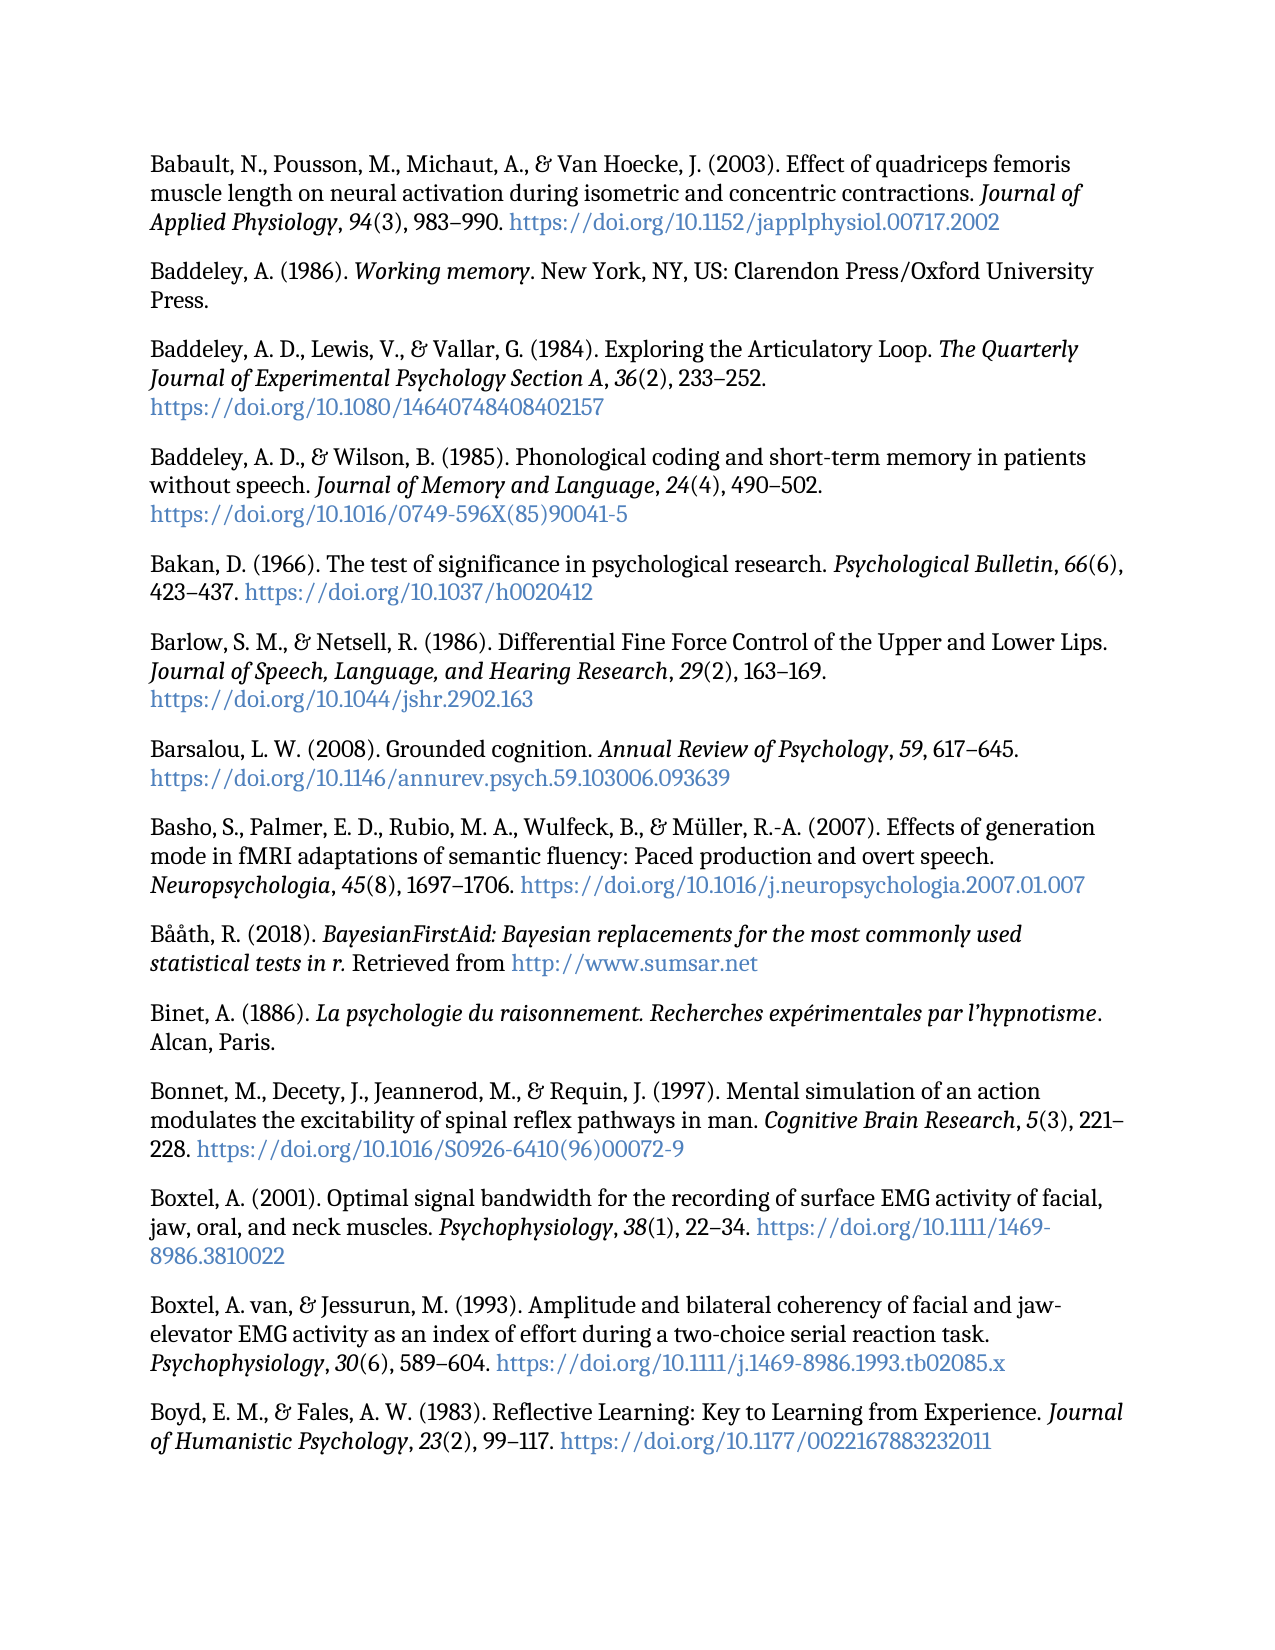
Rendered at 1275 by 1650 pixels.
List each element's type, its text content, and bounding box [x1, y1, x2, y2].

text Baddeley, A. D., & Wilson, B. (1985). Phonological coding and short-term memory in patients without speech. Journal of Memory and Language, 24(4), 490–502. https://doi.org/10.1016/0749-596X(85)90041-5 [150, 442, 1125, 529]
text Babault, N., Pousson, M., Michaut, A., & Van Hoecke, J. (2003). Effect of quadriceps femoris muscle length on neural activation during isometric and concentric contractions. Journal of Applied Physiology, 94(3), 983–990. https://doi.org/10.1152/japplphysiol.00717.2002 [150, 150, 1125, 236]
text Binet, A. (1886). La psychologie du raisonnement. Recherches expérimentales par l’hypnotisme. Alcan, Paris. [150, 999, 1125, 1056]
text Boxtel, A. (2001). Optimal signal bandwidth for the recording of surface EMG activity of facial, jaw, oral, and neck muscles. Psychophysiology, 38(1), 22–34. https://doi.org/10.1111/1469-8986.3810022 [150, 1184, 1125, 1270]
text Basho, S., Palmer, E. D., Rubio, M. A., Wulfeck, B., & Müller, R.-A. (2007). Effects of generation mode in fMRI adaptations of semantic fluency: Paced production and overt speech. Neuropsychologia, 45(8), 1697–1706. https://doi.org/10.1016/j.neuropsychologia.2007.01.007 [150, 813, 1125, 899]
text Barlow, S. M., & Netsell, R. (1986). Differential Fine Force Control of the Upper and Lower Lips. Journal of Speech, Language, and Hearing Research, 29(2), 163–169. https://doi.org/10.1044/jshr.2902.163 [150, 628, 1125, 714]
text Barsalou, L. W. (2008). Grounded cognition. Annual Review of Psychology, 59, 617–645. https://doi.org/10.1146/annurev.psych.59.103006.093639 [150, 735, 1125, 792]
text Bonnet, M., Decety, J., Jeannerod, M., & Requin, J. (1997). Mental simulation of an action modulates the excitability of spinal reflex pathways in man. Cognitive Brain Research, 5(3), 221–228. https://doi.org/10.1016/S0926-6410(96)00072-9 [150, 1077, 1125, 1163]
text Bakan, D. (1966). The test of significance in psychological research. Psychological Bulletin, 66(6), 423–437. https://doi.org/10.1037/h0020412 [150, 549, 1125, 607]
text Boyd, E. M., & Fales, A. W. (1983). Reflective Learning: Key to Learning from Experience. Journal of Humanistic Psychology, 23(2), 99–117. https://doi.org/10.1177/0022167883232011 [150, 1398, 1125, 1456]
text Boxtel, A. van, & Jessurun, M. (1993). Amplitude and bilateral coherency of facial and jaw-elevator EMG activity as an index of effort during a two-choice serial reaction task. Psychophysiology, 30(6), 589–604. https://doi.org/10.1111/j.1469-8986.1993.tb02085.x [150, 1291, 1125, 1377]
text Baddeley, A. D., Lewis, V., & Vallar, G. (1984). Exploring the Articulatory Loop. The Quarterly Journal of Experimental Psychology Section A, 36(2), 233–252. https://doi.org/10.1080/14640748408402157 [150, 335, 1125, 422]
text Baddeley, A. (1986). Working memory. New York, NY, US: Clarendon Press/Oxford University Press. [150, 257, 1125, 314]
text Bååth, R. (2018). BayesianFirstAid: Bayesian replacements for the most commonly used statistical tests in r. Retrieved from http://www.sumsar.net [150, 920, 1125, 978]
